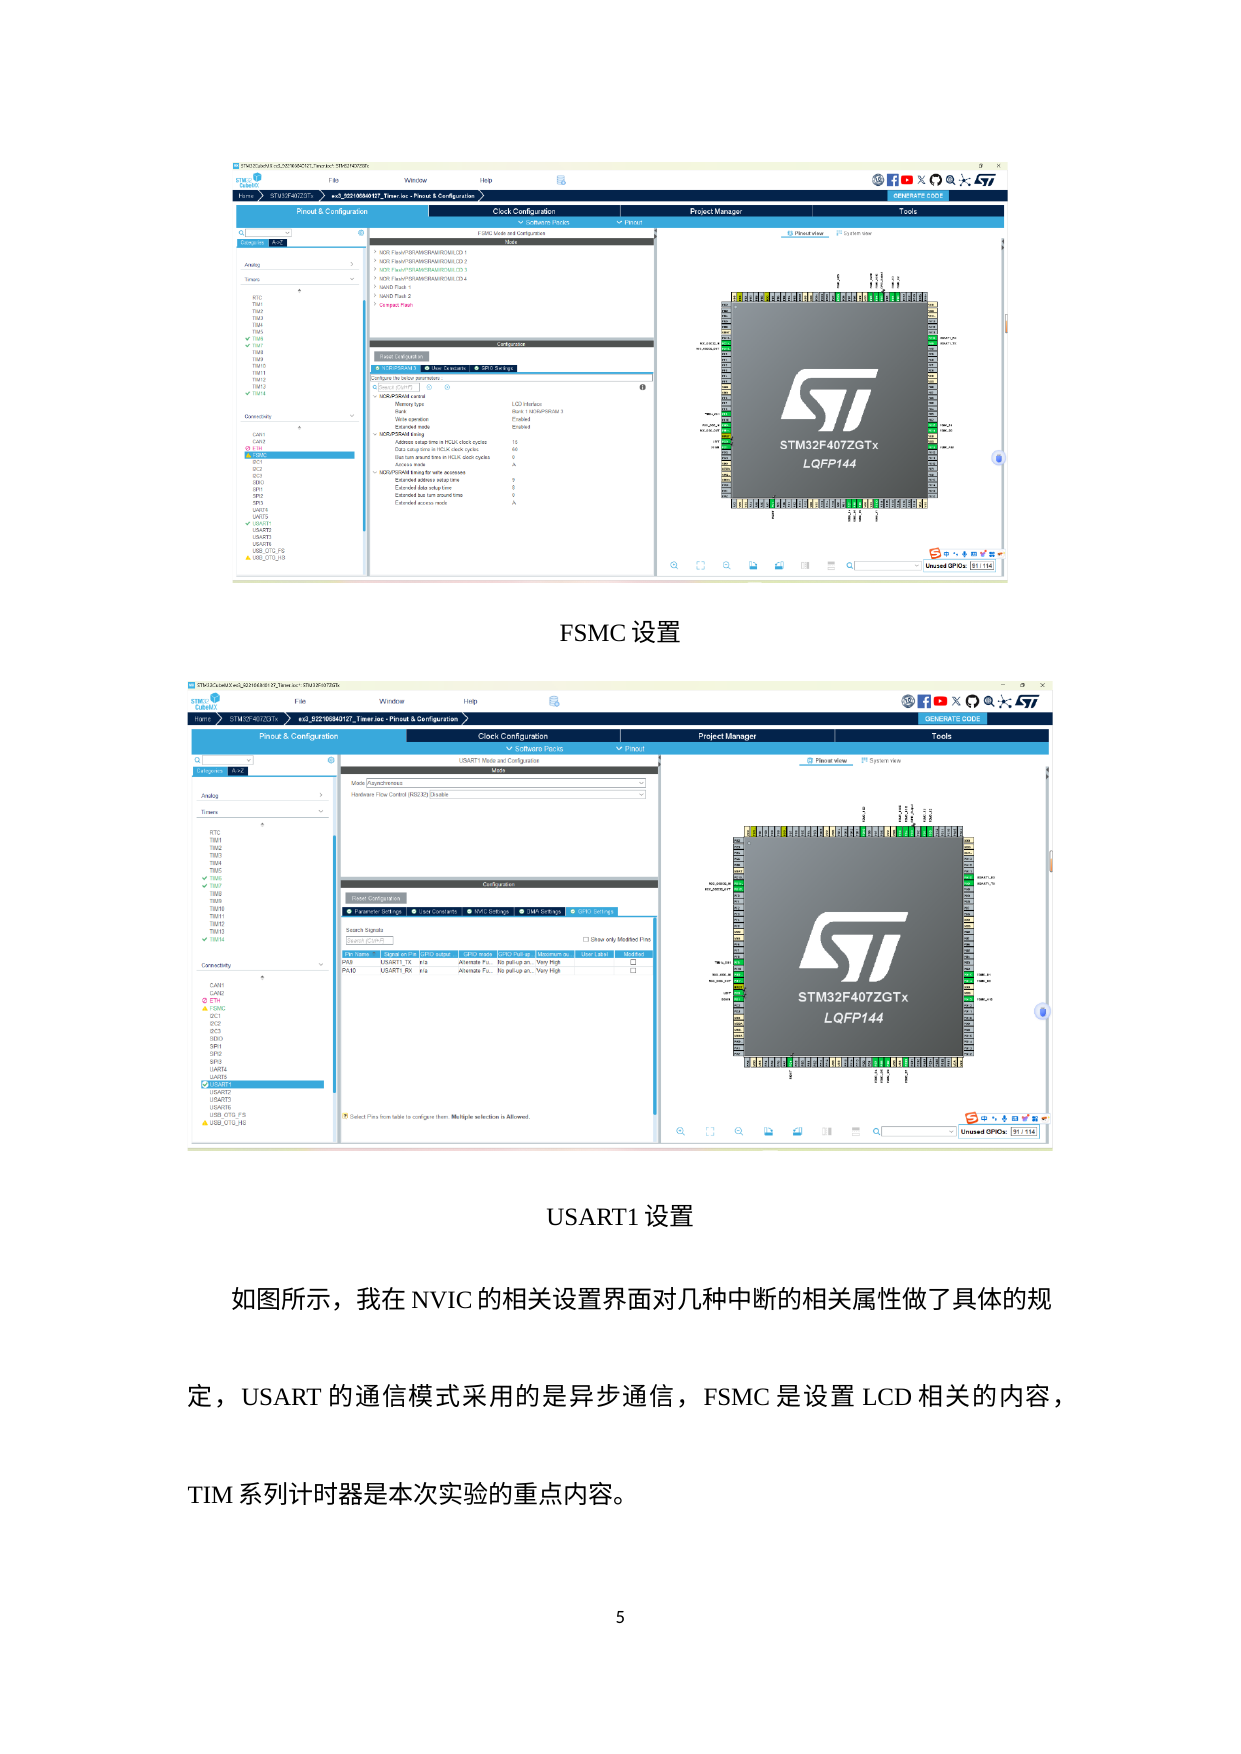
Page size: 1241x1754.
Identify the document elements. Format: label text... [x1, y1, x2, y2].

text USART1设置 [187, 1182, 1053, 1247]
picture [187, 681, 1053, 1151]
text 如图所示，我在NVIC的相关设置界面对几种中断的相关属性做了具体的规 定，USART的通信模式采用的是异步通信，FSMC是设置LCD相关的内容，TIM系列计时器是本次实验的重点内容。 [187, 1265, 1053, 1525]
picture [232, 162, 1008, 583]
text FSMC设置 [187, 598, 1053, 663]
